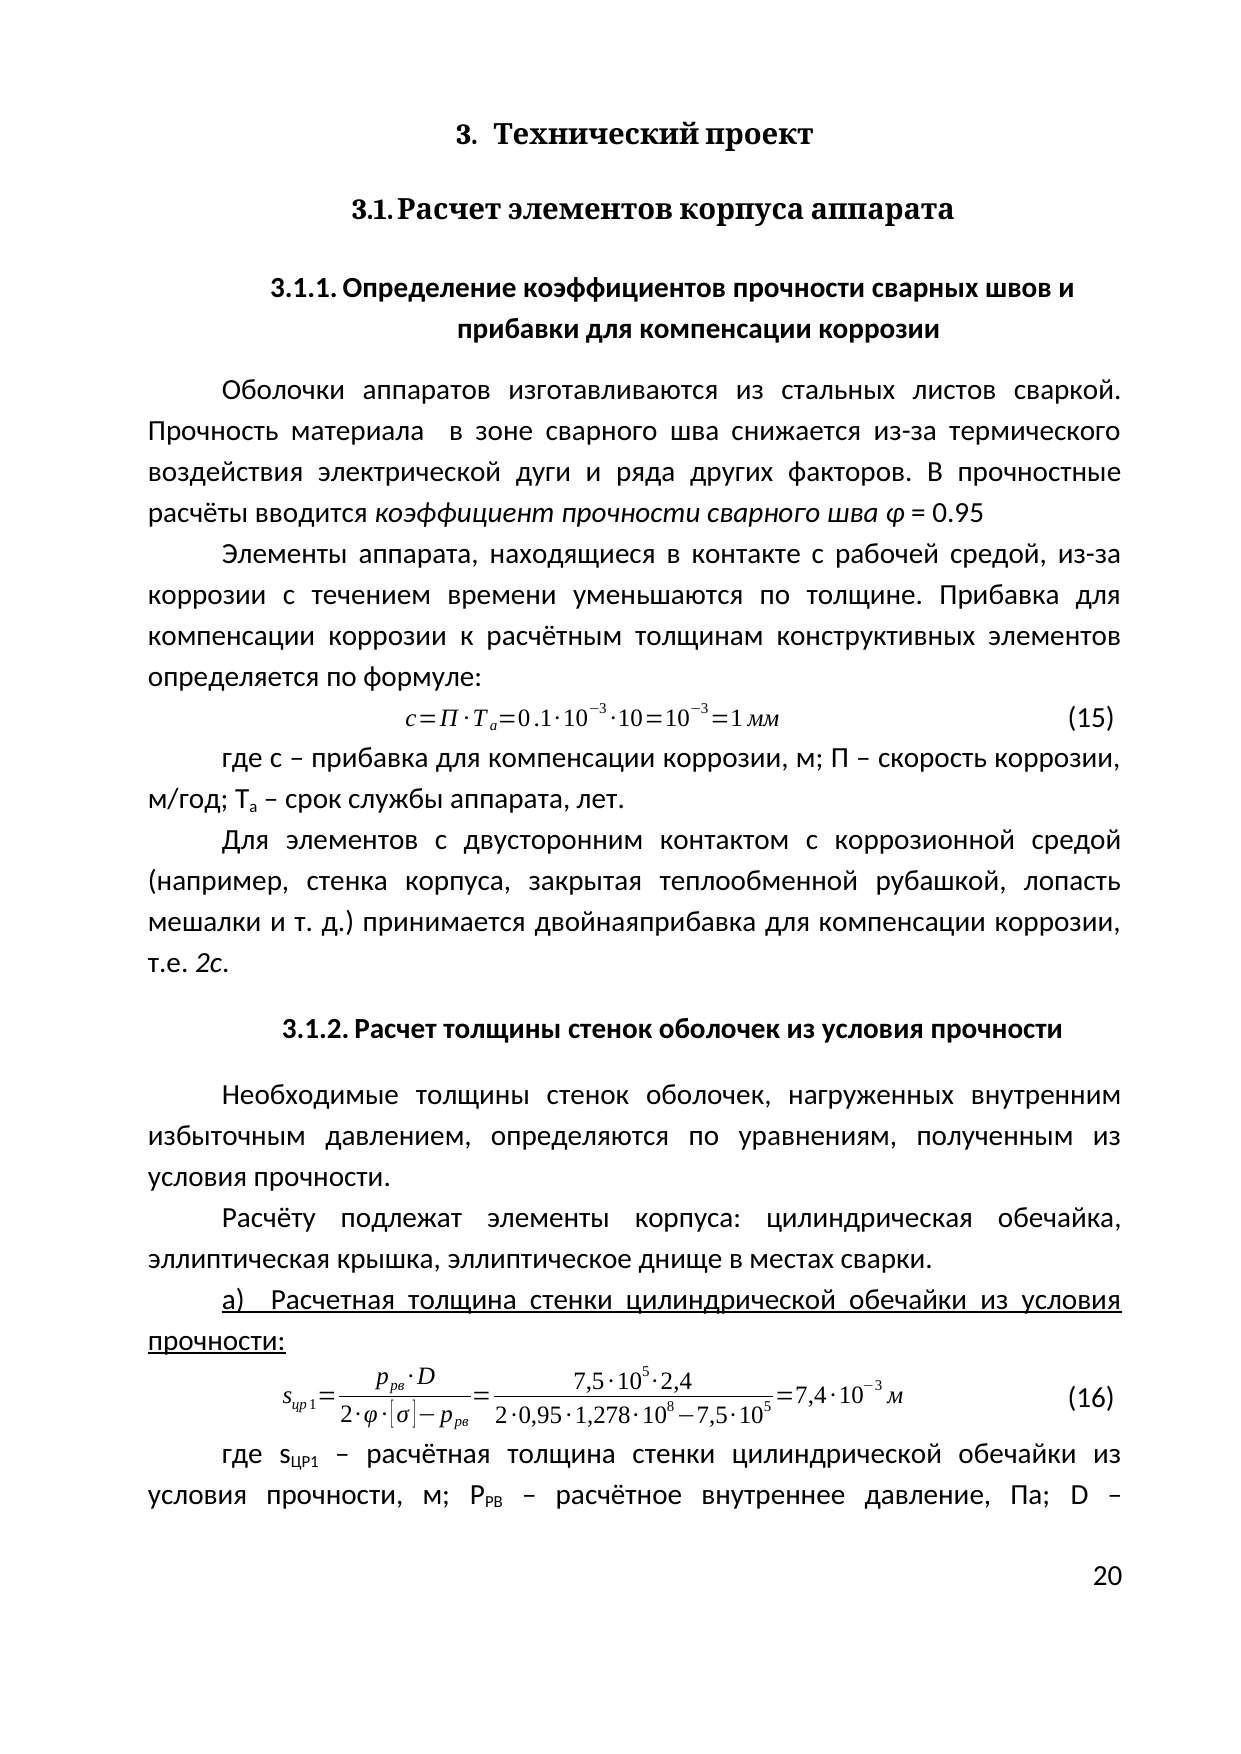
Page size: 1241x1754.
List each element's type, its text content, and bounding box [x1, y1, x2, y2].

text Необходимые толщины стенок оболочек, нагруженных внутренним избыточным давлением, определяются по уравнениям, полученным из условия прочности. [148, 1076, 1122, 1194]
text где с – прибавка для компенсации коррозии, м; П – скорость коррозии, м/год; Ta – срок службы аппарата, лет. [148, 739, 1122, 816]
table_header [136, 699, 1048, 739]
text Определение коэффициентов прочности сварных швов и прибавки для компенсации коррозии [223, 269, 1122, 345]
table_header (15) [1048, 699, 1133, 739]
text Оболочки аппаратов изготавливаются из стальных листов сваркой. Прочность материала в зоне сварного шва снижается из-за термического воздействия электрической дуги и ряда других факторов. В прочностные расчёты вводится коэффициент прочности сварного шва φ = 0.95 [148, 371, 1122, 530]
text Расчёту подлежат элементы корпуса: цилиндрическая обечайка, эллиптическая крышка, эллиптическое днище в местах сварки. [148, 1199, 1122, 1276]
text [148, 1436, 1122, 1512]
text Расчет толщины стенок оболочек из условия прочности [223, 1010, 1122, 1046]
text Элементы аппарата, находящиеся в контакте с рабочей средой, из-за коррозии с течением времени уменьшаются по толщине. Прибавка для компенсации коррозии к расчётным толщинам конструктивных элементов определяется по формуле: [148, 535, 1122, 694]
text а) Расчетная толщина стенки цилиндрической обечайки из условия прочности: [148, 1281, 1122, 1357]
text Расчет элементов корпуса аппарата [185, 193, 1122, 227]
subtitle Технический проект [148, 118, 1122, 152]
table_header [136, 1363, 1048, 1436]
text Для элементов с двусторонним контактом с коррозионной средой (например, стенка корпуса, закрытая теплообменной рубашкой, лопасть мешалки и т. д.) принимается двойнаяприбавка для компенсации коррозии, т.е. 2с. [148, 821, 1122, 980]
table_header (16) [1048, 1363, 1133, 1436]
